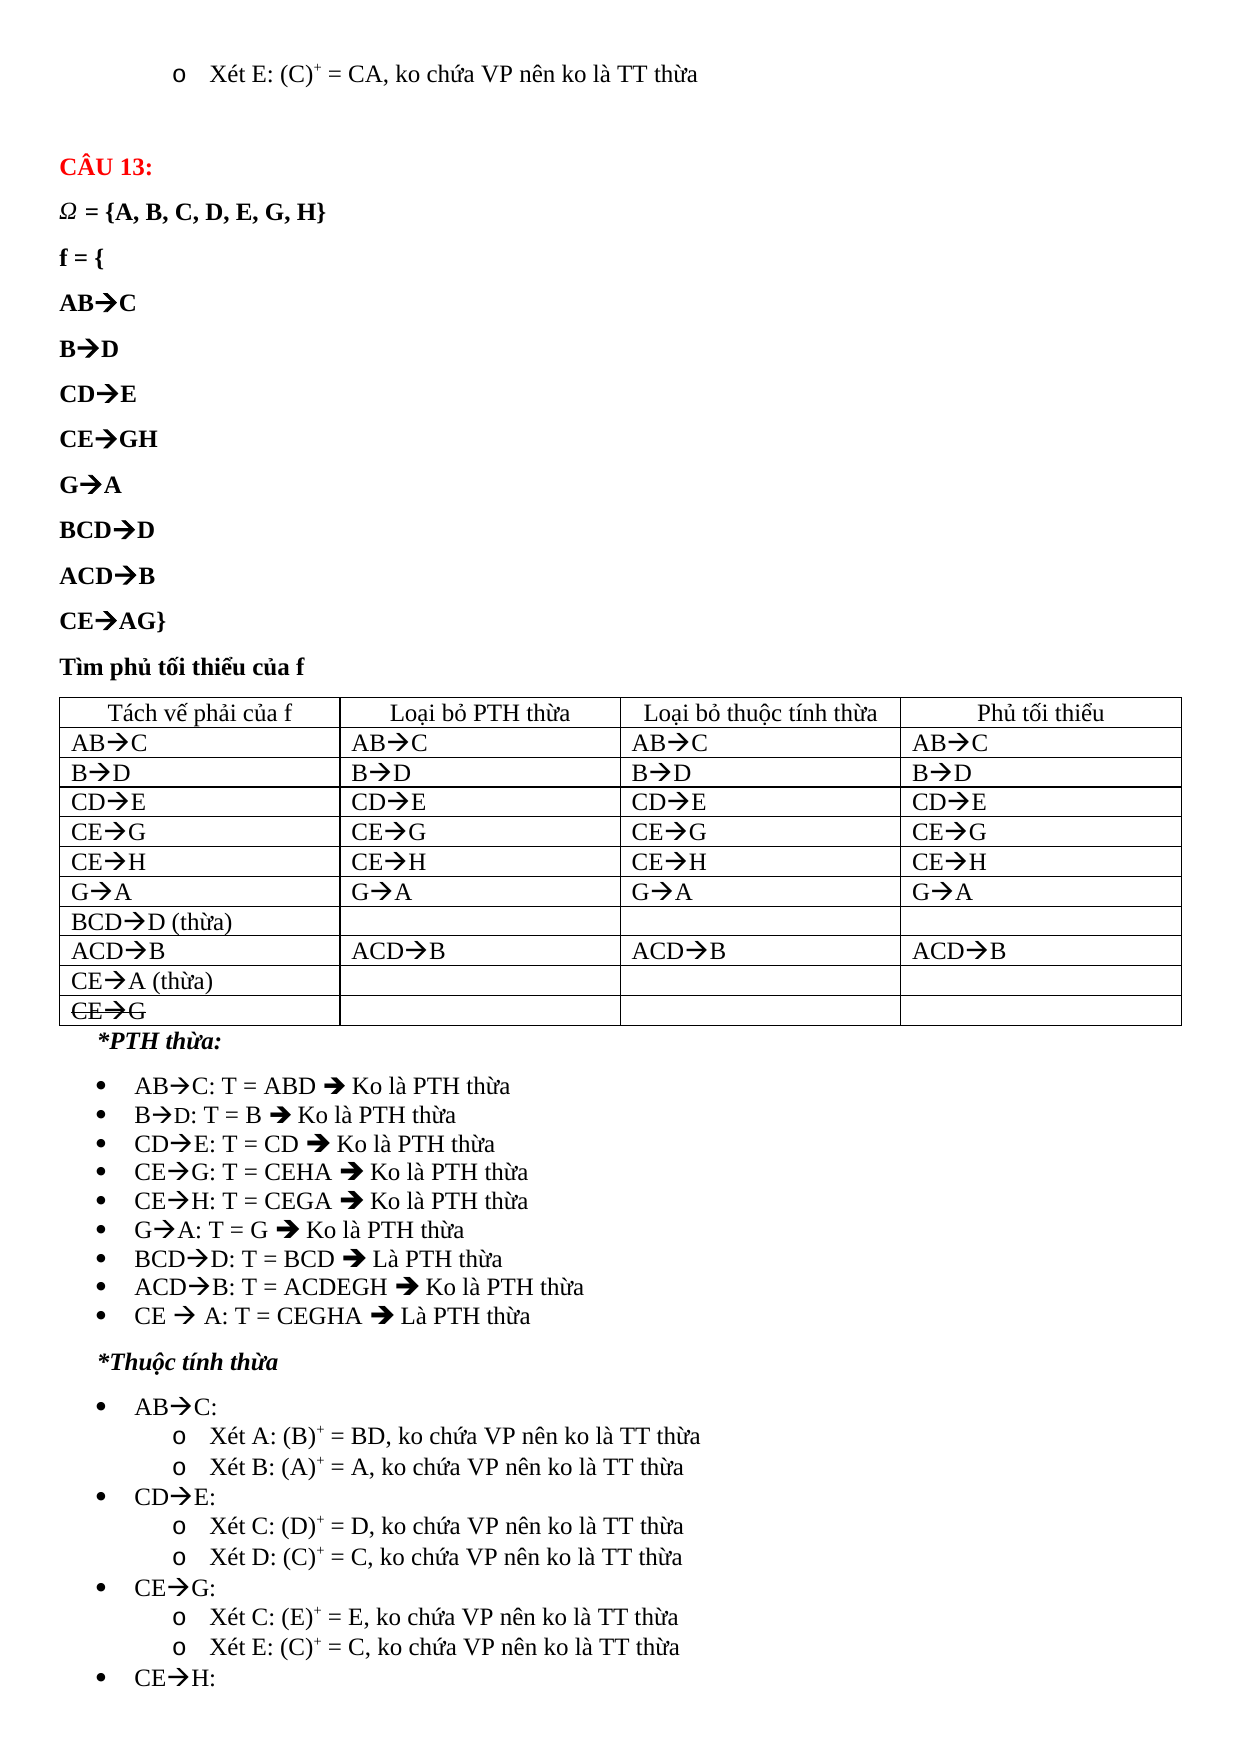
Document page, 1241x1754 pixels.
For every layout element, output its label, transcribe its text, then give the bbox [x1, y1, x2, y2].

list CEH: T = CEGA Ko là PTH thừa [97, 1186, 1181, 1215]
table_header Tách vế phải của f [60, 698, 339, 727]
list BD: T = B Ko là PTH thừa [97, 1100, 1181, 1129]
text ACDB [59, 561, 1181, 589]
table_cell ACDB [621, 936, 900, 965]
table_cell CEG [60, 996, 339, 1025]
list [172, 1602, 1181, 1632]
text GA [59, 470, 1181, 499]
table_cell GA [621, 877, 900, 906]
table_header Loại bỏ PTH thừa [341, 698, 620, 727]
list Xét C: (D)+ = D, ko chứa VP nên ko là TT thừa [172, 1511, 1181, 1542]
text CÂU 13: [59, 152, 1181, 181]
list GA: T = G Ko là PTH thừa [97, 1215, 1181, 1244]
text *PTH thừa: [59, 1026, 1181, 1054]
table_cell CEG [901, 817, 1181, 846]
table_cell ACDB [341, 936, 620, 965]
table_cell CEG [60, 817, 339, 846]
table_cell ABC [901, 728, 1181, 757]
table_cell BD [60, 758, 339, 786]
table_cell CEG [621, 817, 900, 846]
list Xét B: (A)+ = A, ko chứa VP nên ko là TT thừa [172, 1452, 1181, 1482]
table_cell CEH [901, 847, 1181, 876]
table_cell [341, 966, 620, 995]
table_cell CDE [901, 788, 1181, 816]
list Xét A: (B)+ = BD, ko chứa VP nên ko là TT thừa [172, 1421, 1181, 1452]
list CEH: [97, 1663, 1181, 1692]
list CE A: T = CEGHA Là PTH thừa [97, 1301, 1181, 1330]
list BCDD: T = BCD Là PTH thừa [97, 1244, 1181, 1272]
list CDE: [97, 1482, 1181, 1511]
table_cell CEH [341, 847, 620, 876]
table_cell CDE [60, 788, 339, 816]
text CEAG} [59, 606, 1181, 635]
table_cell ABC [341, 728, 620, 757]
table_cell [621, 907, 900, 935]
text = {A, B, C, D, E, G, H} [59, 197, 1181, 226]
table_cell BCDD (thừa) [60, 907, 339, 935]
list ABC: [97, 1392, 1181, 1421]
text CEGH [59, 424, 1181, 453]
text CDE [59, 379, 1181, 408]
text Tìm phủ tối thiểu của f [59, 652, 1181, 680]
table_cell [901, 996, 1181, 1025]
list CEG: T = CEHA Ko là PTH thừa [97, 1157, 1181, 1186]
table_cell CDE [341, 788, 620, 816]
text f = { [59, 243, 1181, 272]
table_cell CEA (thừa) [60, 966, 339, 995]
list Xét E: (C)+ = CA, ko chứa VP nên ko là TT thừa [172, 59, 1181, 90]
table_cell [901, 966, 1181, 995]
list ACDB: T = ACDEGH Ko là PTH thừa [97, 1272, 1181, 1301]
table_cell BD [901, 758, 1181, 786]
table_cell GA [341, 877, 620, 906]
table_cell CEG [341, 817, 620, 846]
table_cell CEH [621, 847, 900, 876]
table_cell ABC [60, 728, 339, 757]
text ABC [59, 288, 1181, 317]
list CDE: T = CD Ko là PTH thừa [97, 1129, 1181, 1157]
table_cell ACDB [901, 936, 1181, 965]
table_cell BD [621, 758, 900, 786]
list CEG: [97, 1573, 1181, 1602]
table_cell [341, 907, 620, 935]
table_cell BD [341, 758, 620, 786]
table_cell [621, 996, 900, 1025]
text BCDD [59, 515, 1181, 544]
table_cell CDE [621, 788, 900, 816]
table_cell [341, 996, 620, 1025]
table_cell [621, 966, 900, 995]
table_cell GA [60, 877, 339, 906]
table_cell ACDB [60, 936, 339, 965]
text BD [59, 334, 1181, 362]
table_cell GA [901, 877, 1181, 906]
table_cell CEH [60, 847, 339, 876]
table_header Loại bỏ thuộc tính thừa [621, 698, 900, 727]
list ABC: T = ABD Ko là PTH thừa [97, 1071, 1181, 1100]
table_cell [901, 907, 1181, 935]
table_header Phủ tối thiểu [901, 698, 1181, 727]
list Xét D: (C)+ = C, ko chứa VP nên ko là TT thừa [172, 1542, 1181, 1573]
text *Thuộc tính thừa [97, 1347, 1181, 1375]
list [172, 1632, 1181, 1663]
table_cell ABC [621, 728, 900, 757]
